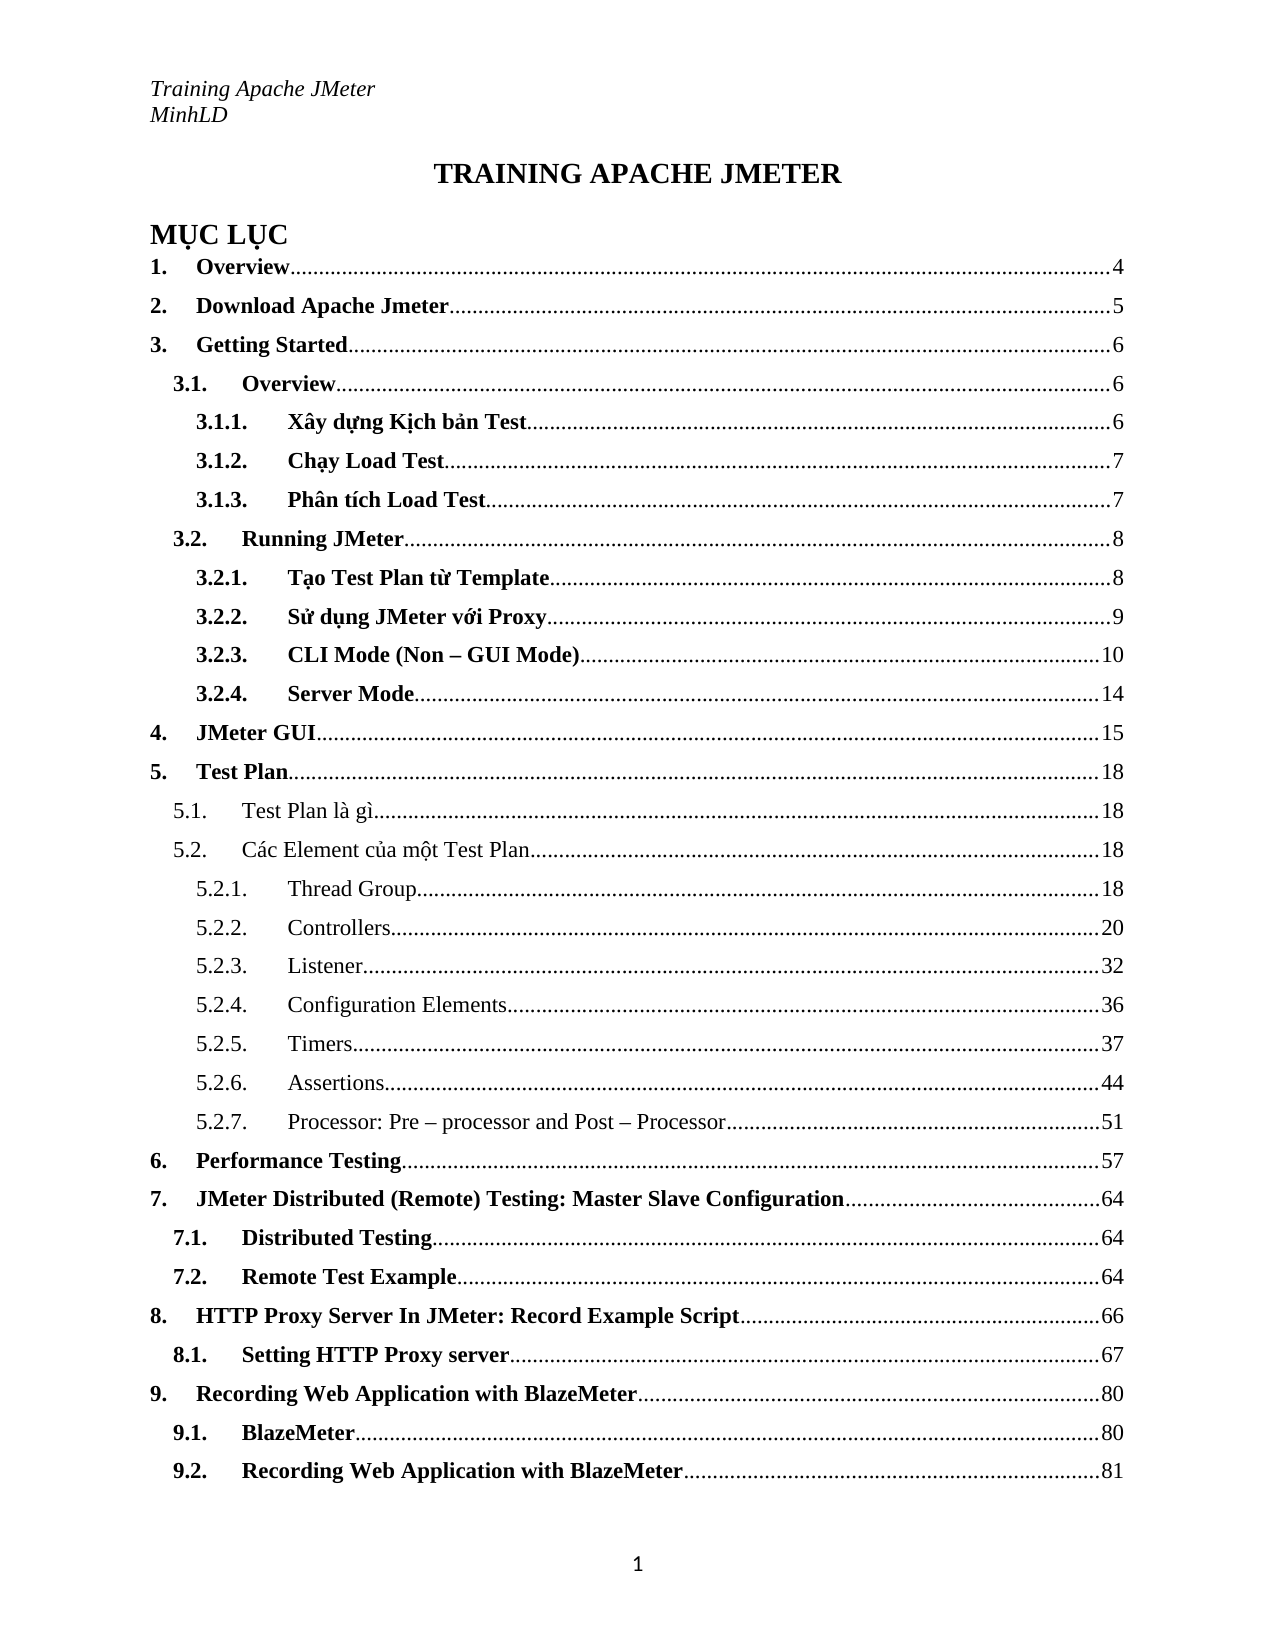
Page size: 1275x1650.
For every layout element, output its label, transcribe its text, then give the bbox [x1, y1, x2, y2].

text TRAINING APACHE JMETER [150, 156, 1125, 189]
